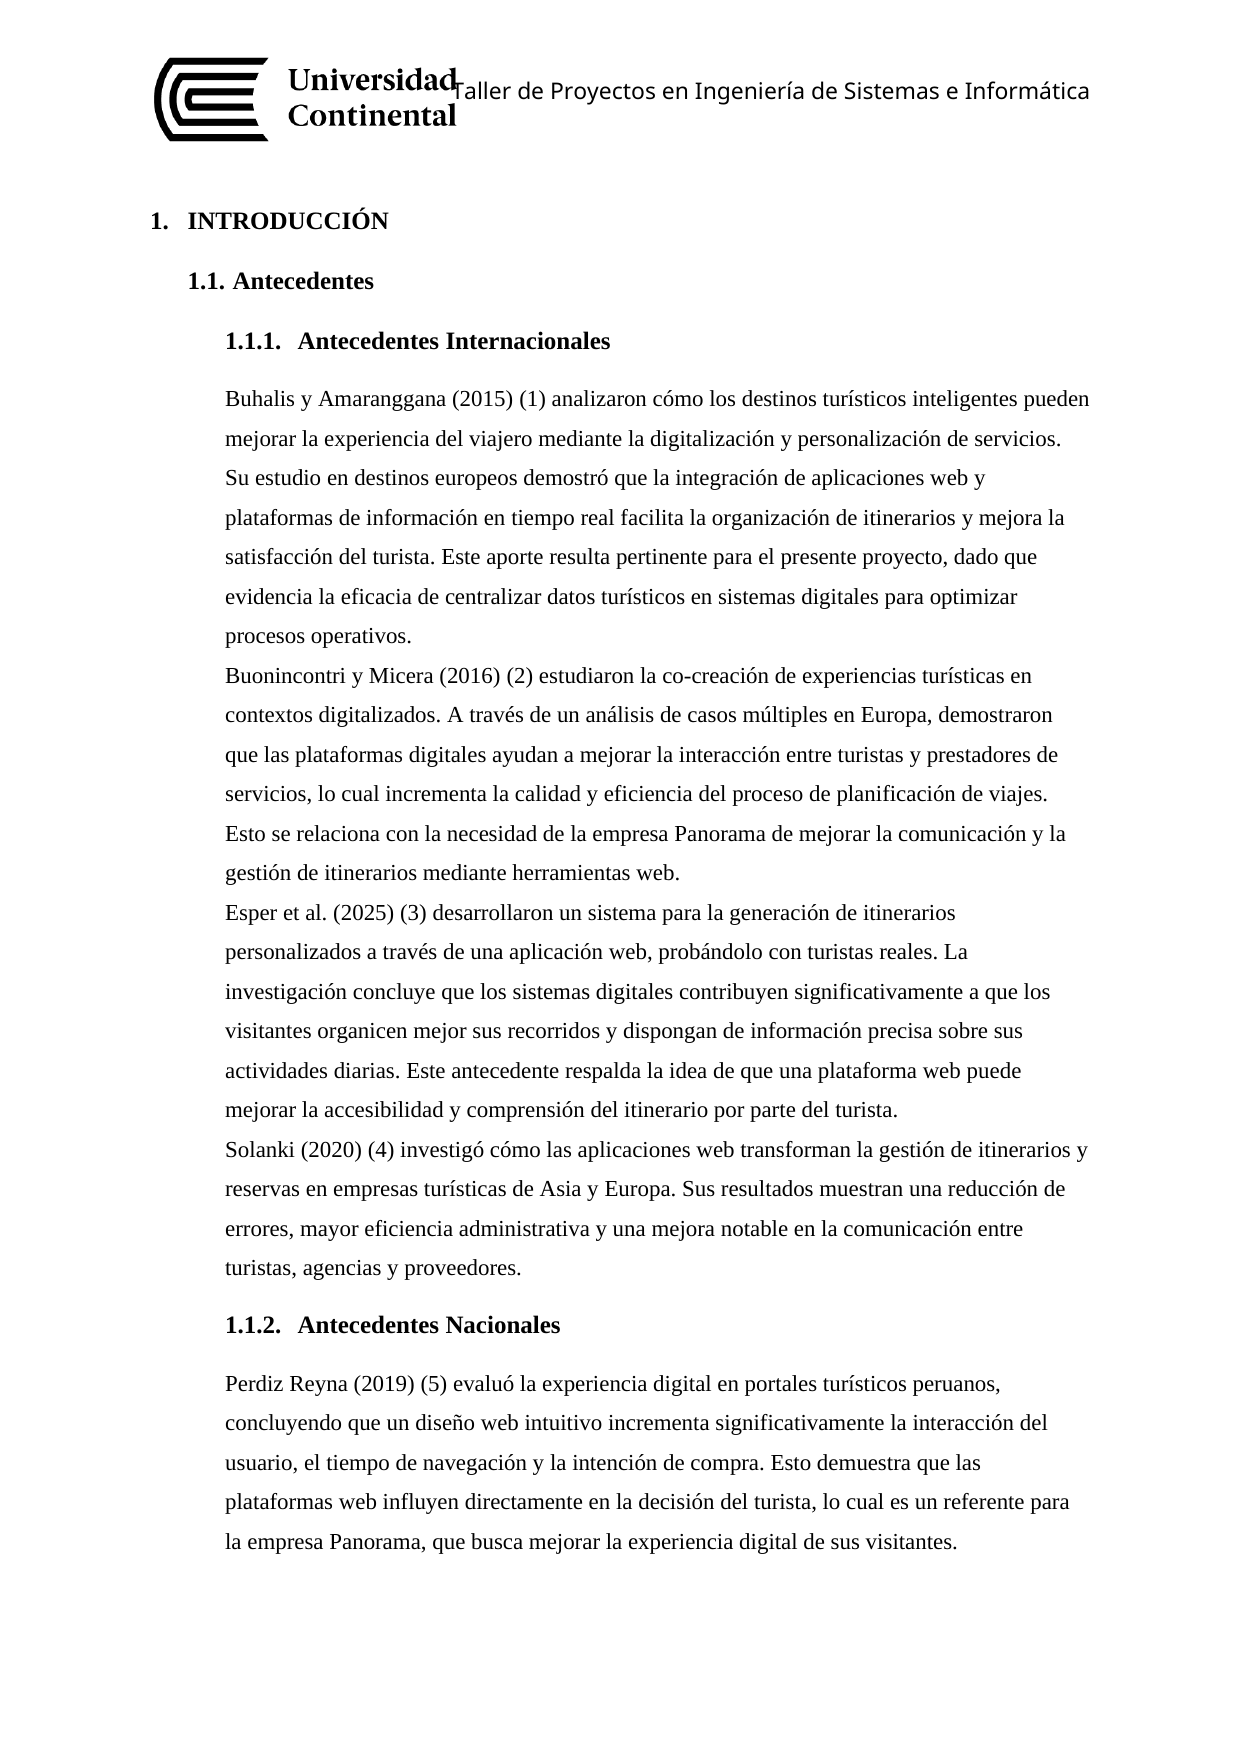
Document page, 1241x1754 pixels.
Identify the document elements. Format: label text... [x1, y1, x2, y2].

text Esper et al. (2025) (3) desarrollaron un sistema para la generación de itinerarios personalizados a través de una aplicación web, probándolo con turistas reales. La investigación concluye que los sistemas digitales contribuyen significativamente a que los visitantes organicen mejor sus recorridos y dispongan de información precisa sobre sus actividades diarias. Este antecedente respalda la idea de que una plataforma web puede mejorar la accesibilidad y comprensión del itinerario por parte del turista. [225, 899, 1090, 1122]
subtitle Antecedentes Internacionales [225, 326, 1090, 354]
text Buhalis y Amaranggana (2015) (1) analizaron cómo los destinos turísticos inteligentes pueden mejorar la experiencia del viajero mediante la digitalización y personalización de servicios. Su estudio en destinos europeos demostró que la integración de aplicaciones web y plataformas de información en tiempo real facilita la organización de itinerarios y mejora la satisfacción del turista. Este aporte resulta pertinente para el presente proyecto, dado que evidencia la eficacia de centralizar datos turísticos en sistemas digitales para optimizar procesos operativos. [225, 386, 1090, 649]
text Solanki (2020) (4) investigó cómo las aplicaciones web transforman la gestión de itinerarios y reservas en empresas turísticas de Asia y Europa. Sus resultados muestran una reducción de errores, mayor eficiencia administrativa y una mejora notable en la comunicación entre turistas, agencias y proveedores. [225, 1136, 1090, 1280]
picture [150, 54, 461, 144]
text Buonincontri y Micera (2016) (2) estudiaron la co-creación de experiencias turísticas en contextos digitalizados. A través de un análisis de casos múltiples en Europa, demostraron que las plataformas digitales ayudan a mejorar la interacción entre turistas y prestadores de servicios, lo cual incrementa la calidad y eficiencia del proceso de planificación de viajes. Esto se relaciona con la necesidad de la empresa Panorama de mejorar la comunicación y la gestión de itinerarios mediante herramientas web. [225, 662, 1090, 886]
text Perdiz Reyna (2019) (5) evaluó la experiencia digital en portales turísticos peruanos, concluyendo que un diseño web intuitivo incrementa significativamente la interacción del usuario, el tiempo de navegación y la intención de compra. Esto demuestra que las plataformas web influyen directamente en la decisión del turista, lo cual es un referente para la empresa Panorama, que busca mejorar la experiencia digital de sus visitantes. [225, 1370, 1090, 1554]
subtitle INTRODUCCIÓN [150, 206, 1090, 235]
subtitle Antecedentes Nacionales [225, 1310, 1090, 1339]
subtitle Antecedentes [187, 266, 1090, 295]
